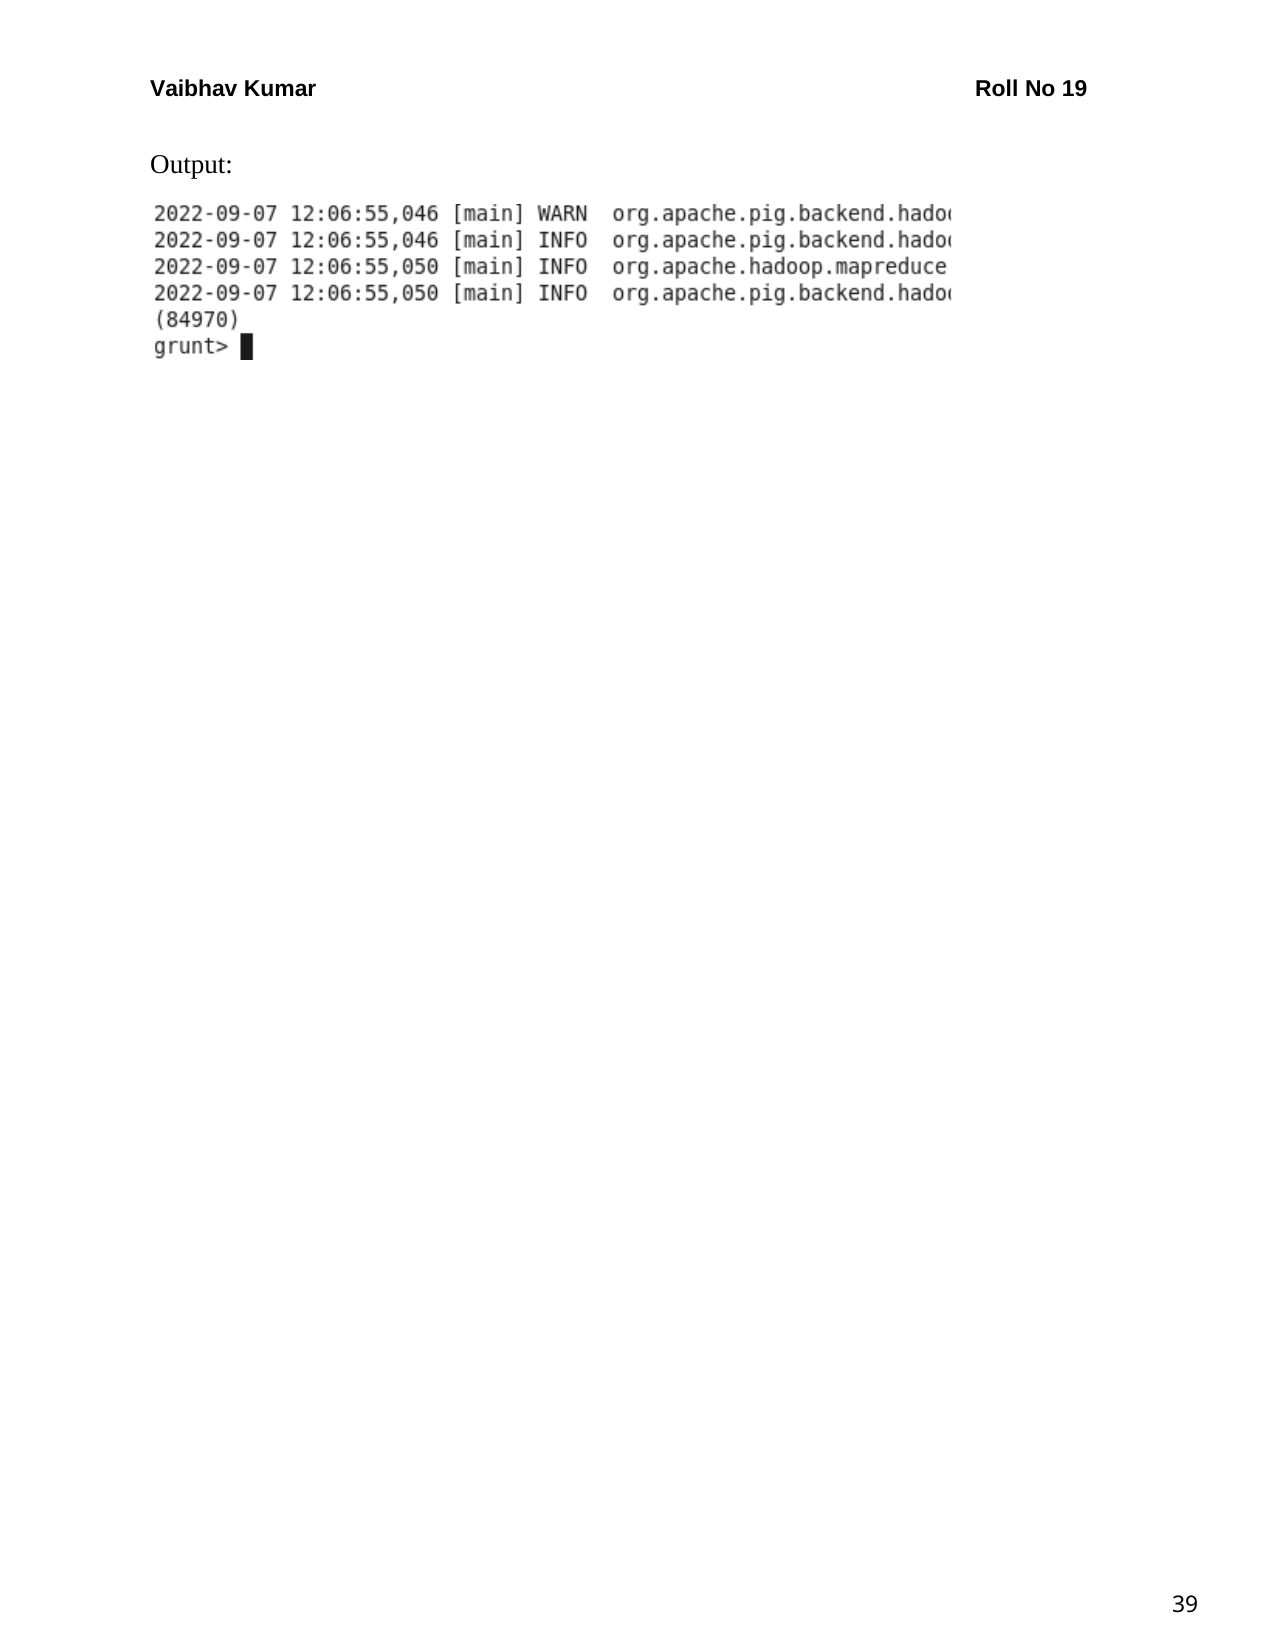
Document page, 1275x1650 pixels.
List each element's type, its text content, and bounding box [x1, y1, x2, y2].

text Output: [150, 148, 1198, 179]
picture [154, 204, 952, 360]
